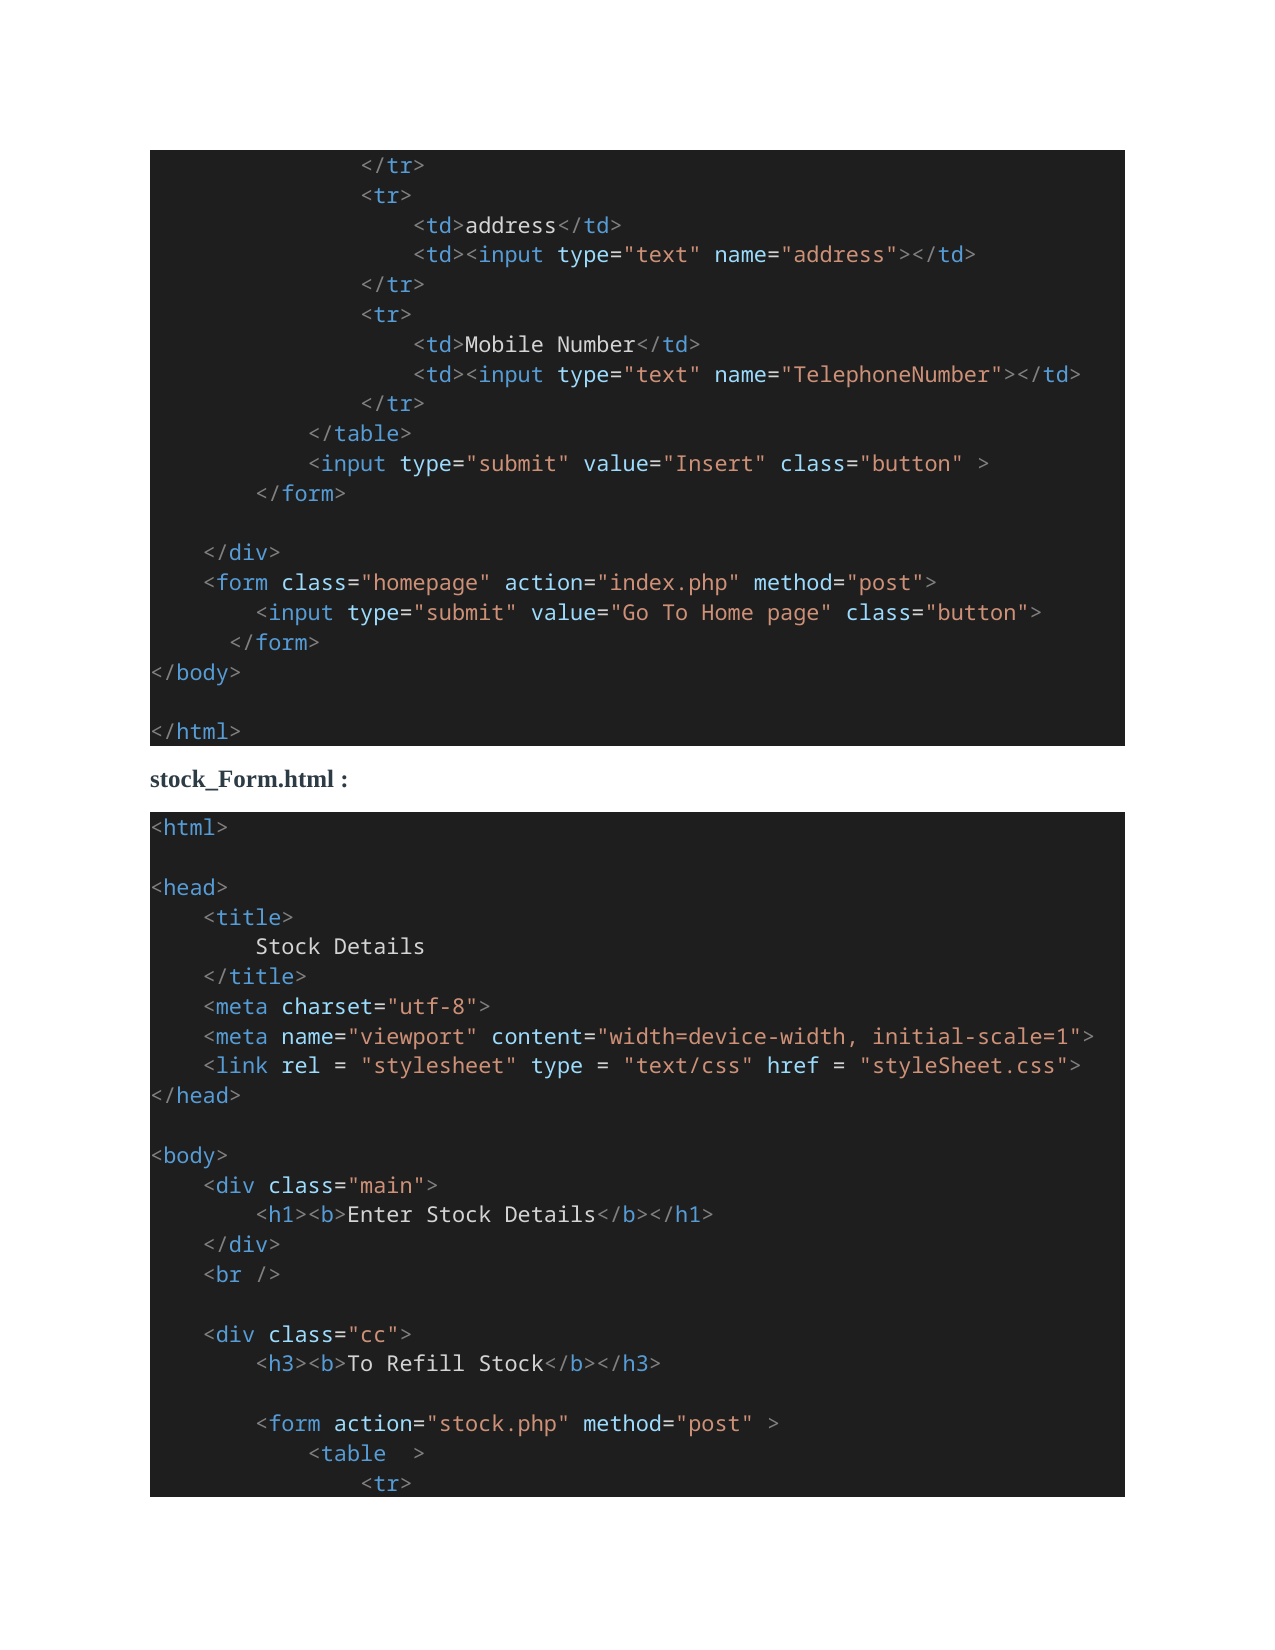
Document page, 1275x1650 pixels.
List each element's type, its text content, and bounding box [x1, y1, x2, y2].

text </tr> [150, 388, 1125, 418]
text <meta name="viewport" content="width=device-width, initial-scale=1"> [150, 1021, 1125, 1050]
text <input type="submit" value="Insert" class="button" > [150, 448, 1125, 478]
text </form> [150, 627, 1125, 656]
text <meta charset="utf-8"> [150, 991, 1125, 1021]
text <link rel = "stylesheet" type = "text/css" href = "styleSheet.css"> [150, 1050, 1125, 1080]
text </body> [150, 656, 1125, 686]
text <br /> [150, 1259, 1125, 1289]
text </table> [150, 418, 1125, 448]
text <td>address</td> [150, 209, 1125, 239]
text <td><input type="text" name="address"></td> [150, 239, 1125, 269]
text </div> [150, 1229, 1125, 1259]
text </div> [150, 537, 1125, 567]
text Stock Details [150, 931, 1125, 961]
text </title> [150, 961, 1125, 991]
text <h3><b>To Refill Stock</b></h3> [150, 1348, 1125, 1378]
text <div class="main"> [150, 1169, 1125, 1199]
text <head> [150, 872, 1125, 901]
text <td><input type="text" name="TelephoneNumber"></td> [150, 358, 1125, 388]
text <title> [150, 901, 1125, 931]
text <input type="submit" value="Go To Home page" class="button"> [150, 597, 1125, 627]
text <form action="stock.php" method="post" > [150, 1408, 1125, 1438]
text stock_Form.html : [150, 764, 1125, 793]
text <table > [150, 1438, 1125, 1467]
text </tr> [150, 150, 1125, 180]
text </head> [150, 1080, 1125, 1110]
text <form class="homepage" action="index.php" method="post"> [150, 567, 1125, 597]
text </form> [150, 478, 1125, 507]
text <html> [150, 812, 1125, 842]
text </tr> [150, 269, 1125, 299]
text <tr> [150, 299, 1125, 329]
text <td>Mobile Number</td> [150, 329, 1125, 358]
text <tr> [150, 1467, 1125, 1497]
text <body> [150, 1140, 1125, 1169]
text <div class="cc"> [150, 1318, 1125, 1348]
text <tr> [150, 180, 1125, 209]
text <h1><b>Enter Stock Details</b></h1> [150, 1199, 1125, 1229]
text </html> [150, 716, 1125, 746]
